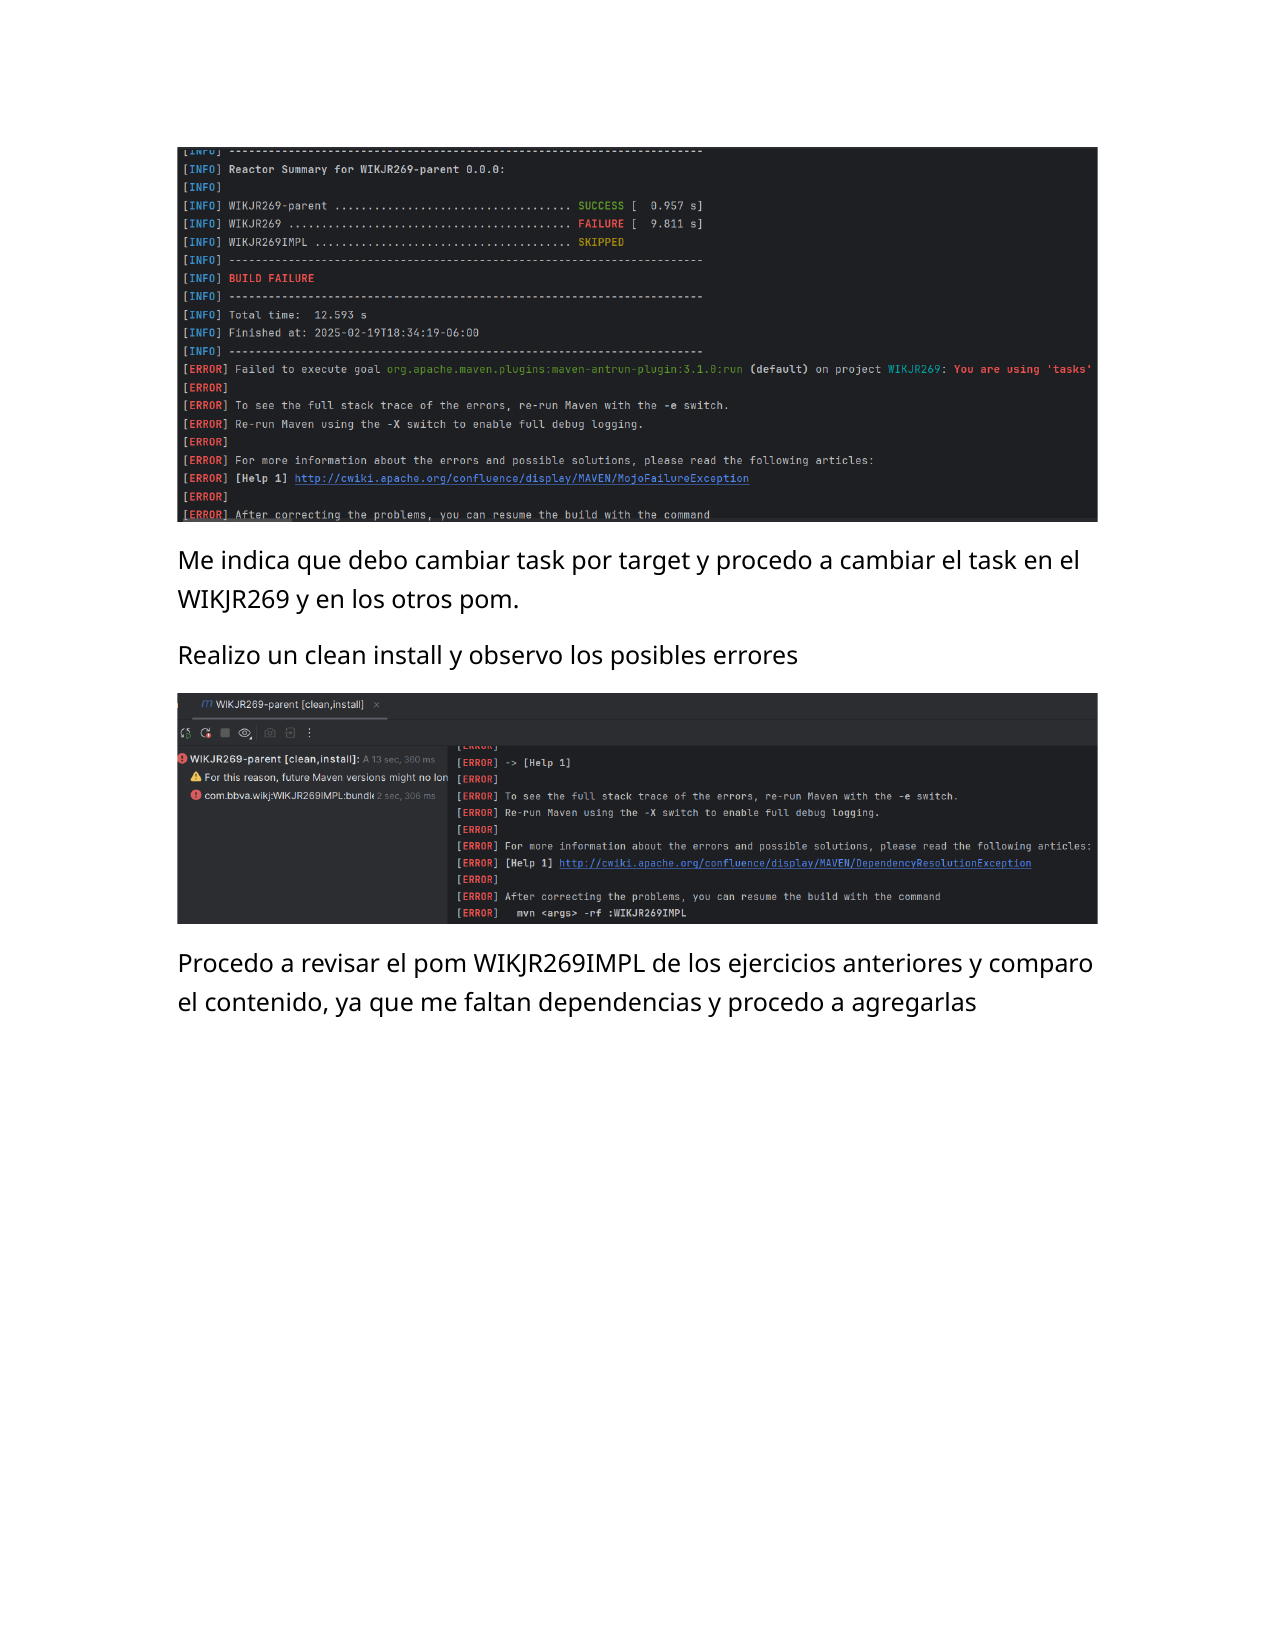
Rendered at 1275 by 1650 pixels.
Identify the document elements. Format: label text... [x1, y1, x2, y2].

picture [177, 693, 1098, 924]
picture [177, 147, 1098, 522]
text Procedo a revisar el pom WIKJR269IMPL de los ejercicios anteriores y comparo el contenido, ya que me faltan dependencias y procedo a agregarlas [177, 946, 1098, 1019]
text Realizo un clean install y observo los posibles errores [177, 638, 1098, 672]
text Me indica que debo cambiar task por target y procedo a cambiar el task en el WIKJR269 y en los otros pom. [177, 543, 1098, 616]
